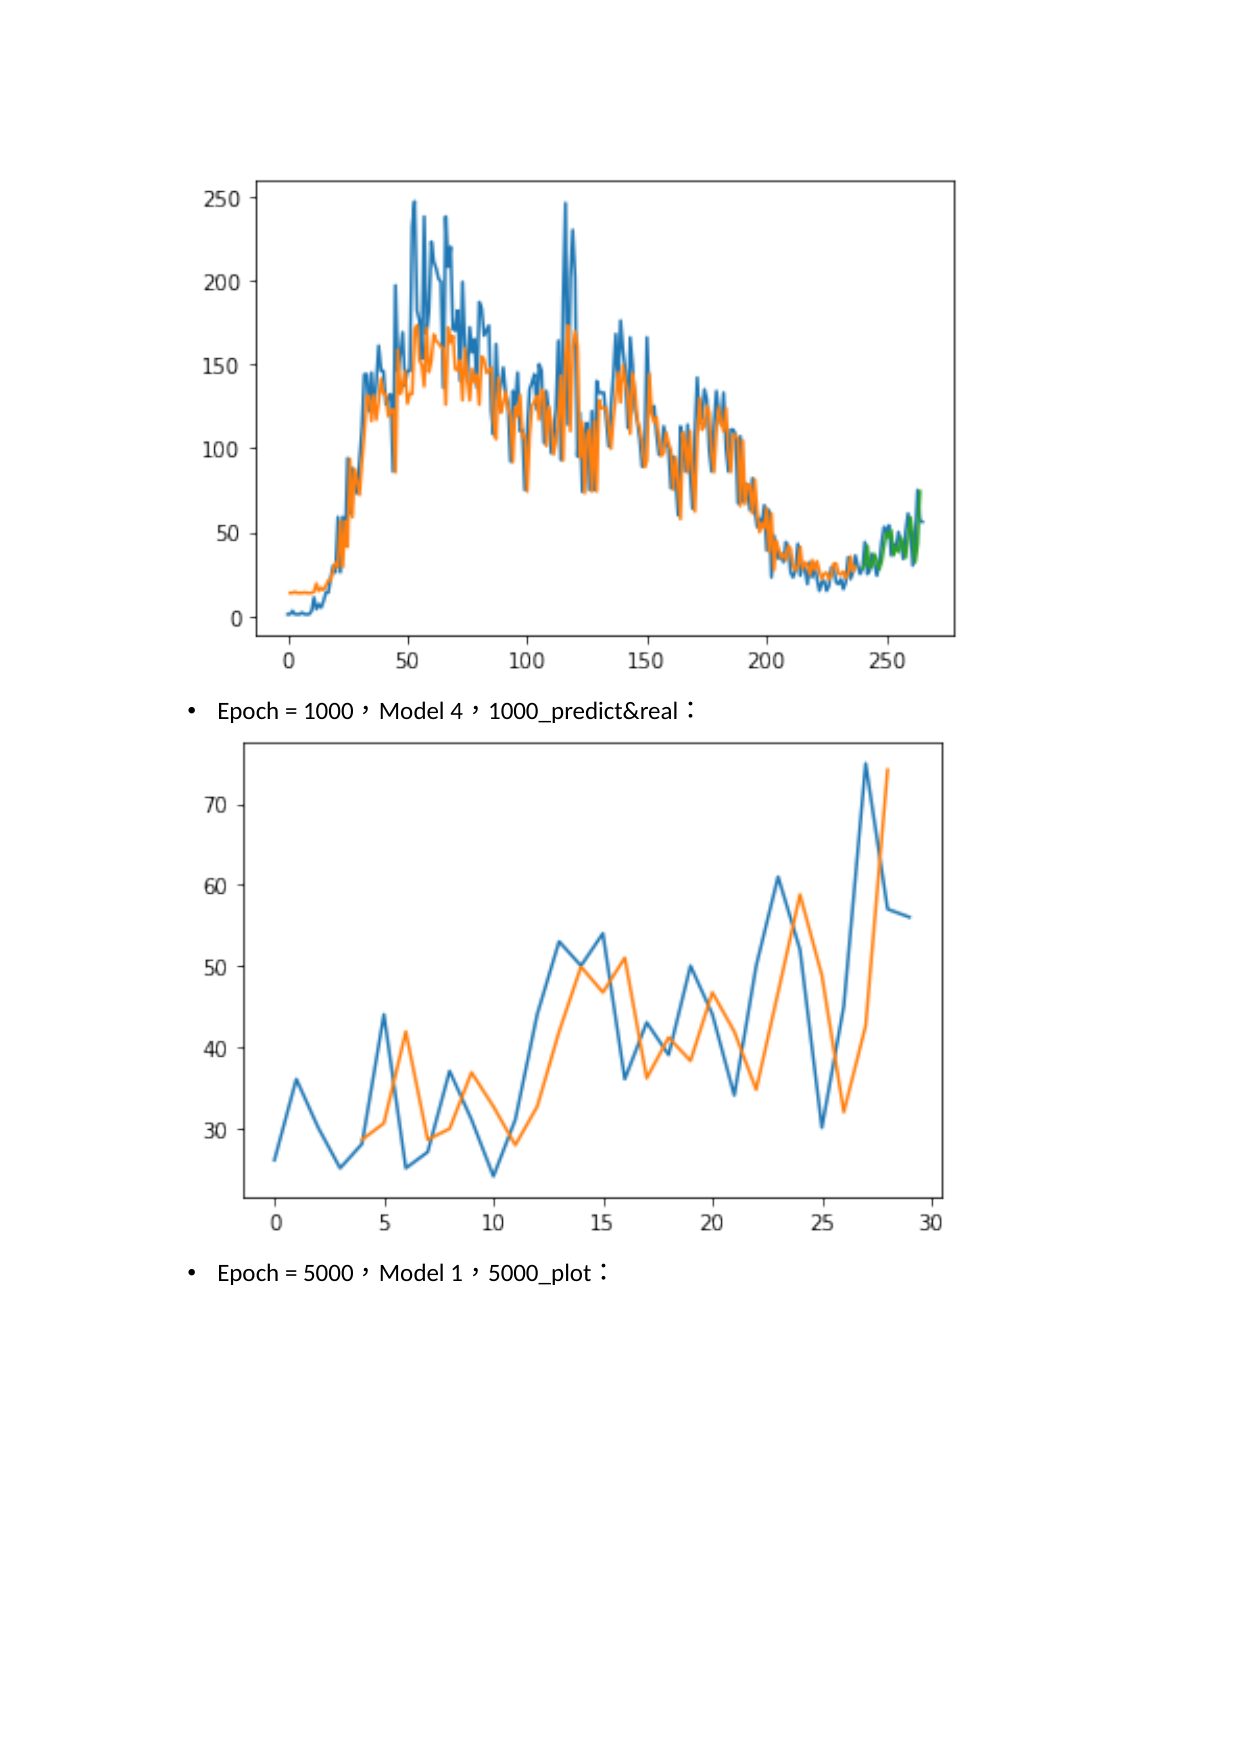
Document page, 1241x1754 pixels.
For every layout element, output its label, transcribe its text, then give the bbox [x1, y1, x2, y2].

list Epoch = 5000，Model 1，5000_plot： [187, 1252, 1053, 1289]
picture [187, 731, 959, 1248]
list Epoch = 1000，Model 4，1000_predict&real： [187, 689, 1053, 727]
picture [187, 168, 969, 686]
